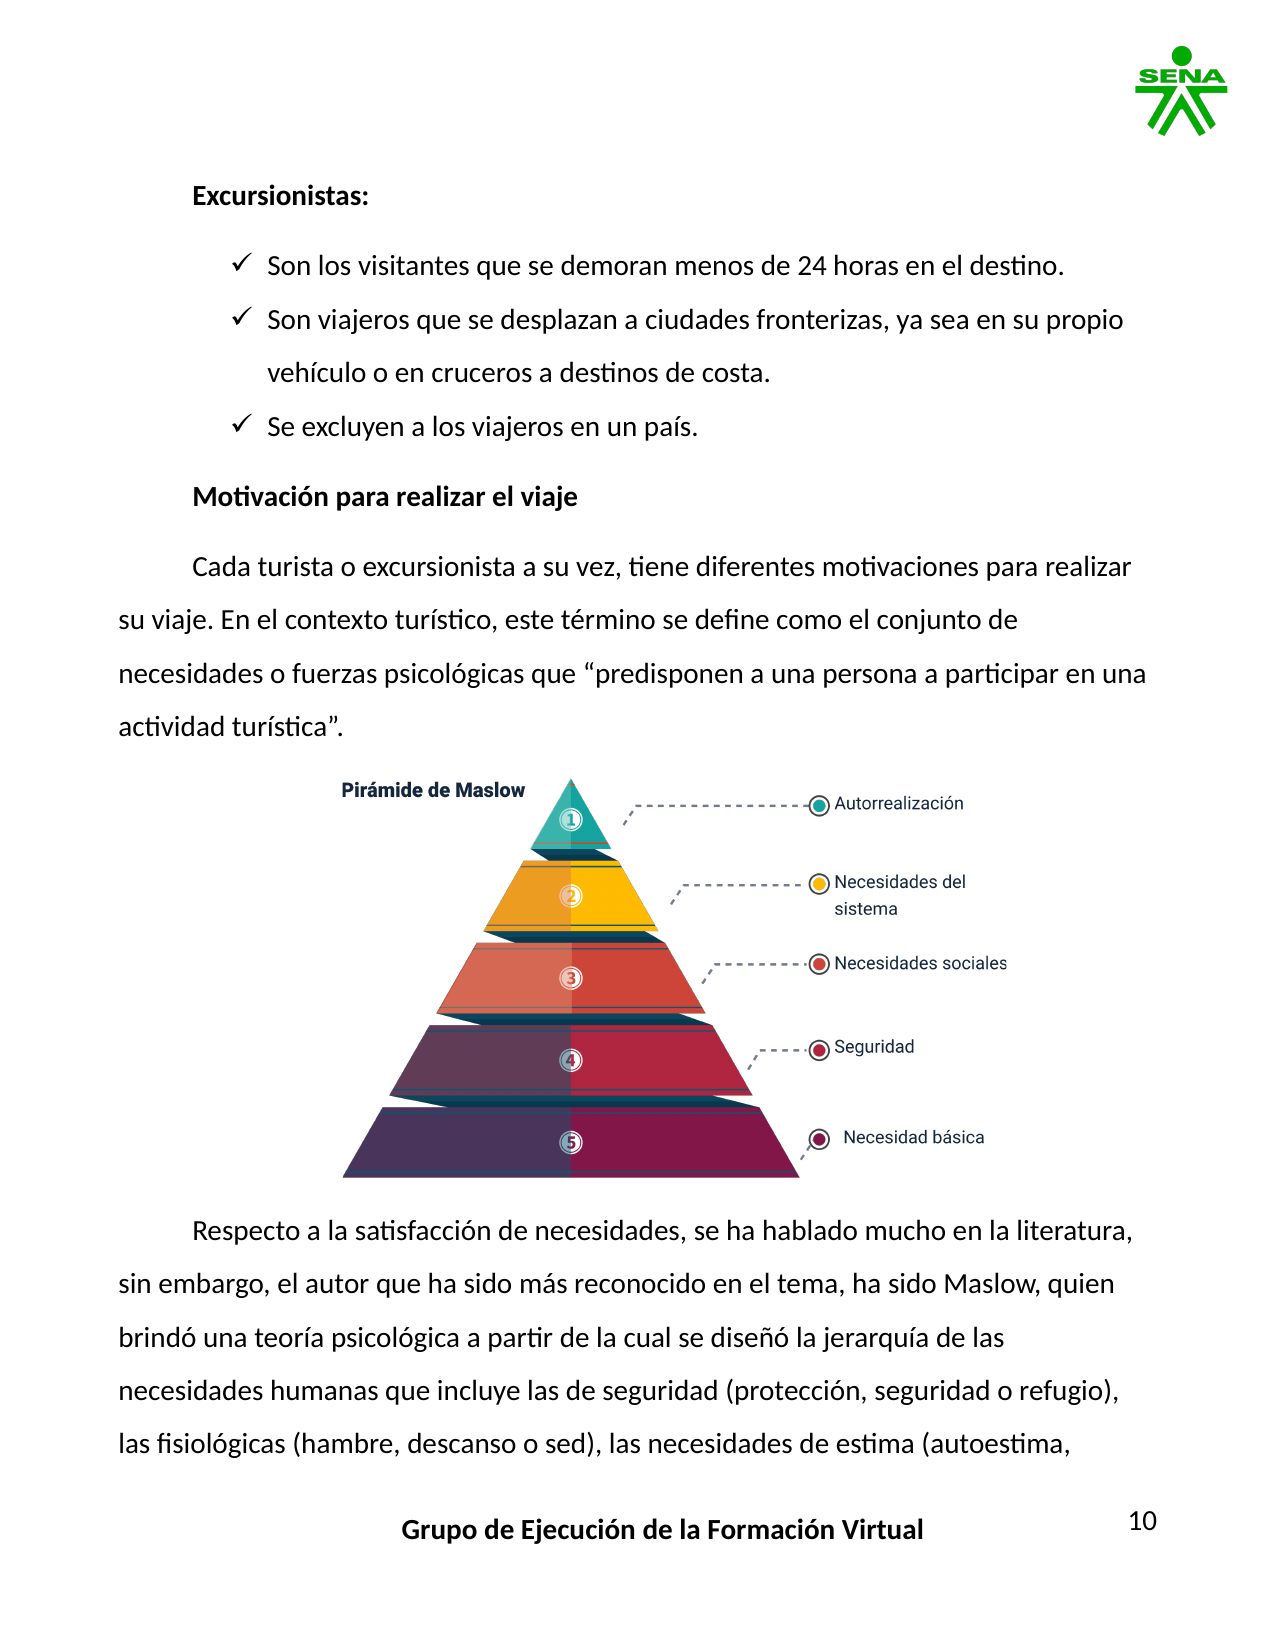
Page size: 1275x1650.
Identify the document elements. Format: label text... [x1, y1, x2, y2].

picture [342, 778, 1007, 1178]
list Son viajeros que se desplazan a ciudades fronterizas, ya sea en su propio vehículo o en cruceros a destinos de costa. [229, 301, 1157, 390]
list Son los visitantes que se demoran menos de 24 horas en el destino. [229, 247, 1157, 283]
picture [1135, 46, 1228, 136]
list Se excluyen a los viajeros en un país. [229, 408, 1157, 443]
text Motivación para realizar el viaje [118, 478, 1157, 513]
text Excursionistas: [118, 177, 1157, 213]
text Cada turista o excursionista a su vez, tiene diferentes motivaciones para realizar su viaje. En el contexto turístico, este término se define como el conjunto de necesidades o fuerzas psicológicas que “predisponen a una persona a participar en una actividad turística”. [118, 548, 1157, 744]
